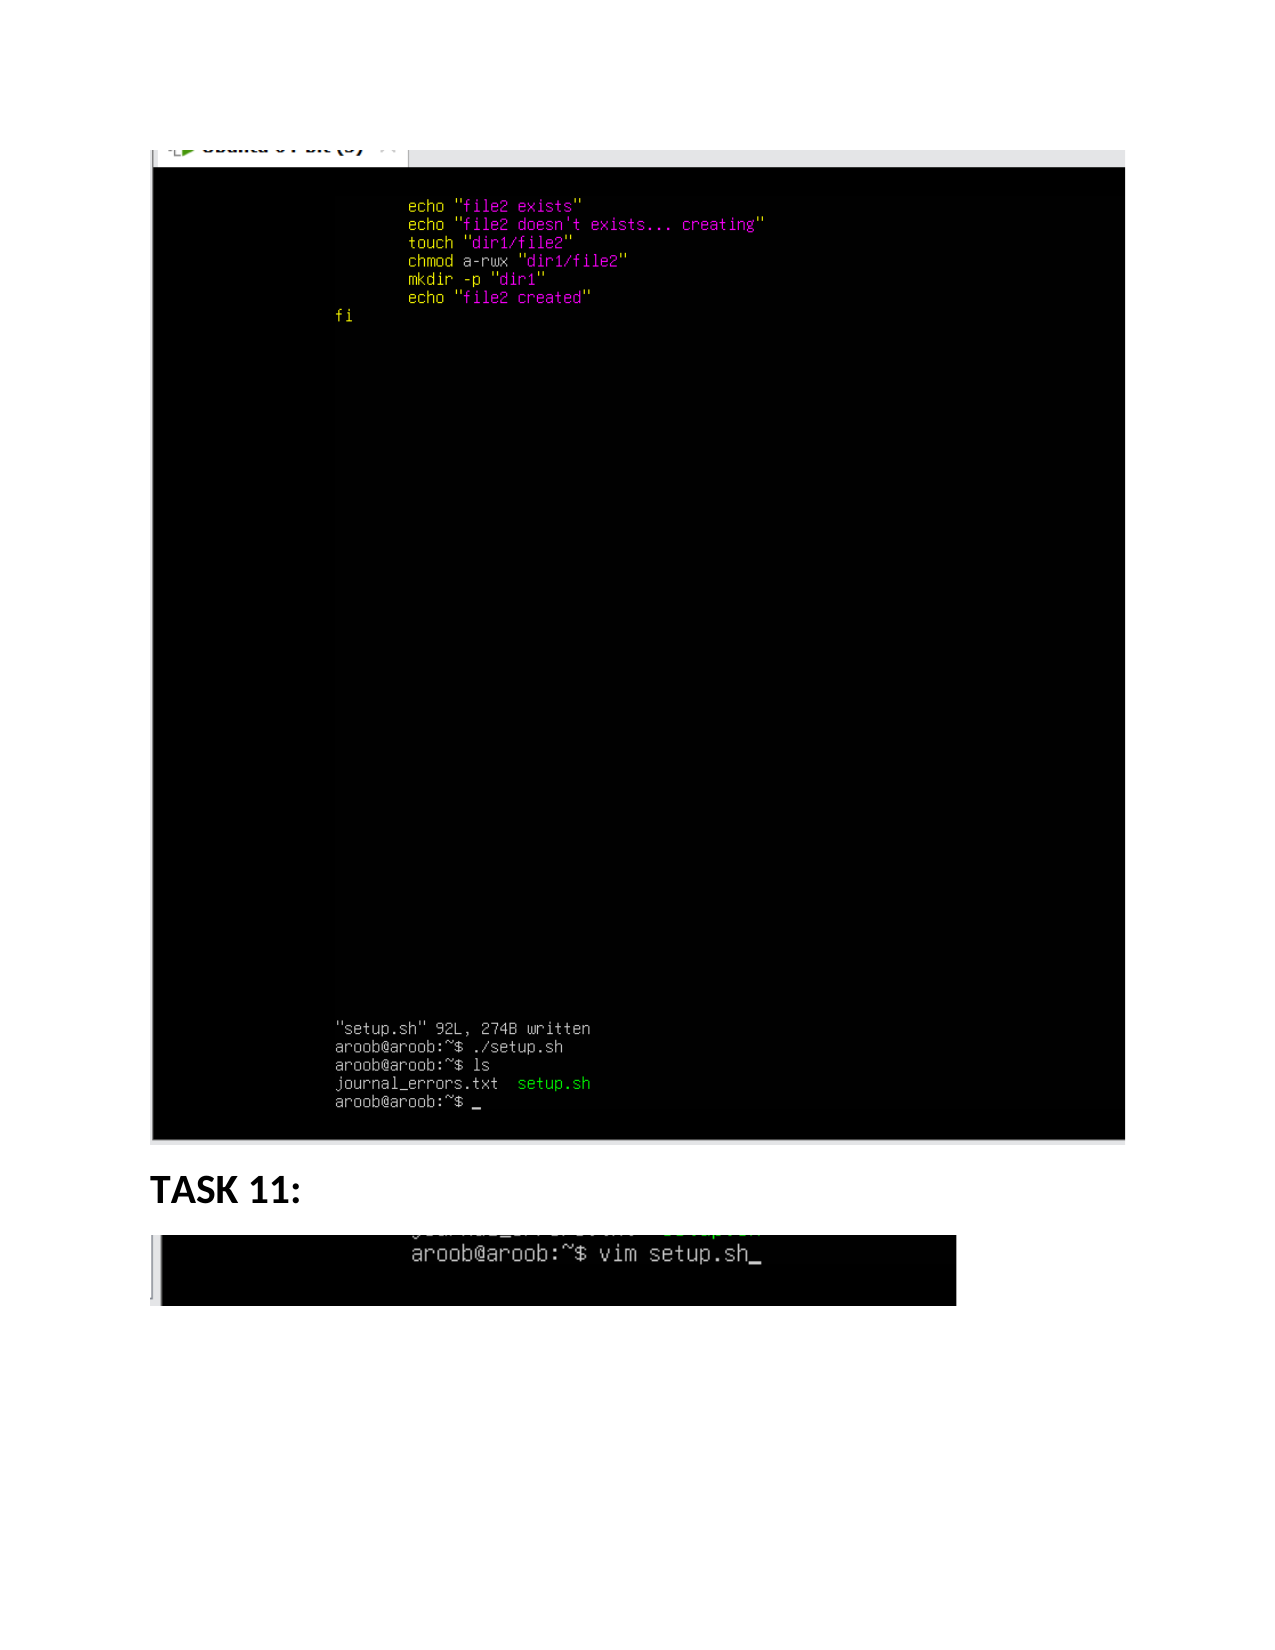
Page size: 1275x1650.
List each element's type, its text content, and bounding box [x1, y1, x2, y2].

picture [150, 150, 1125, 1145]
picture [150, 1235, 957, 1306]
text TASK 11: [150, 1163, 1125, 1214]
